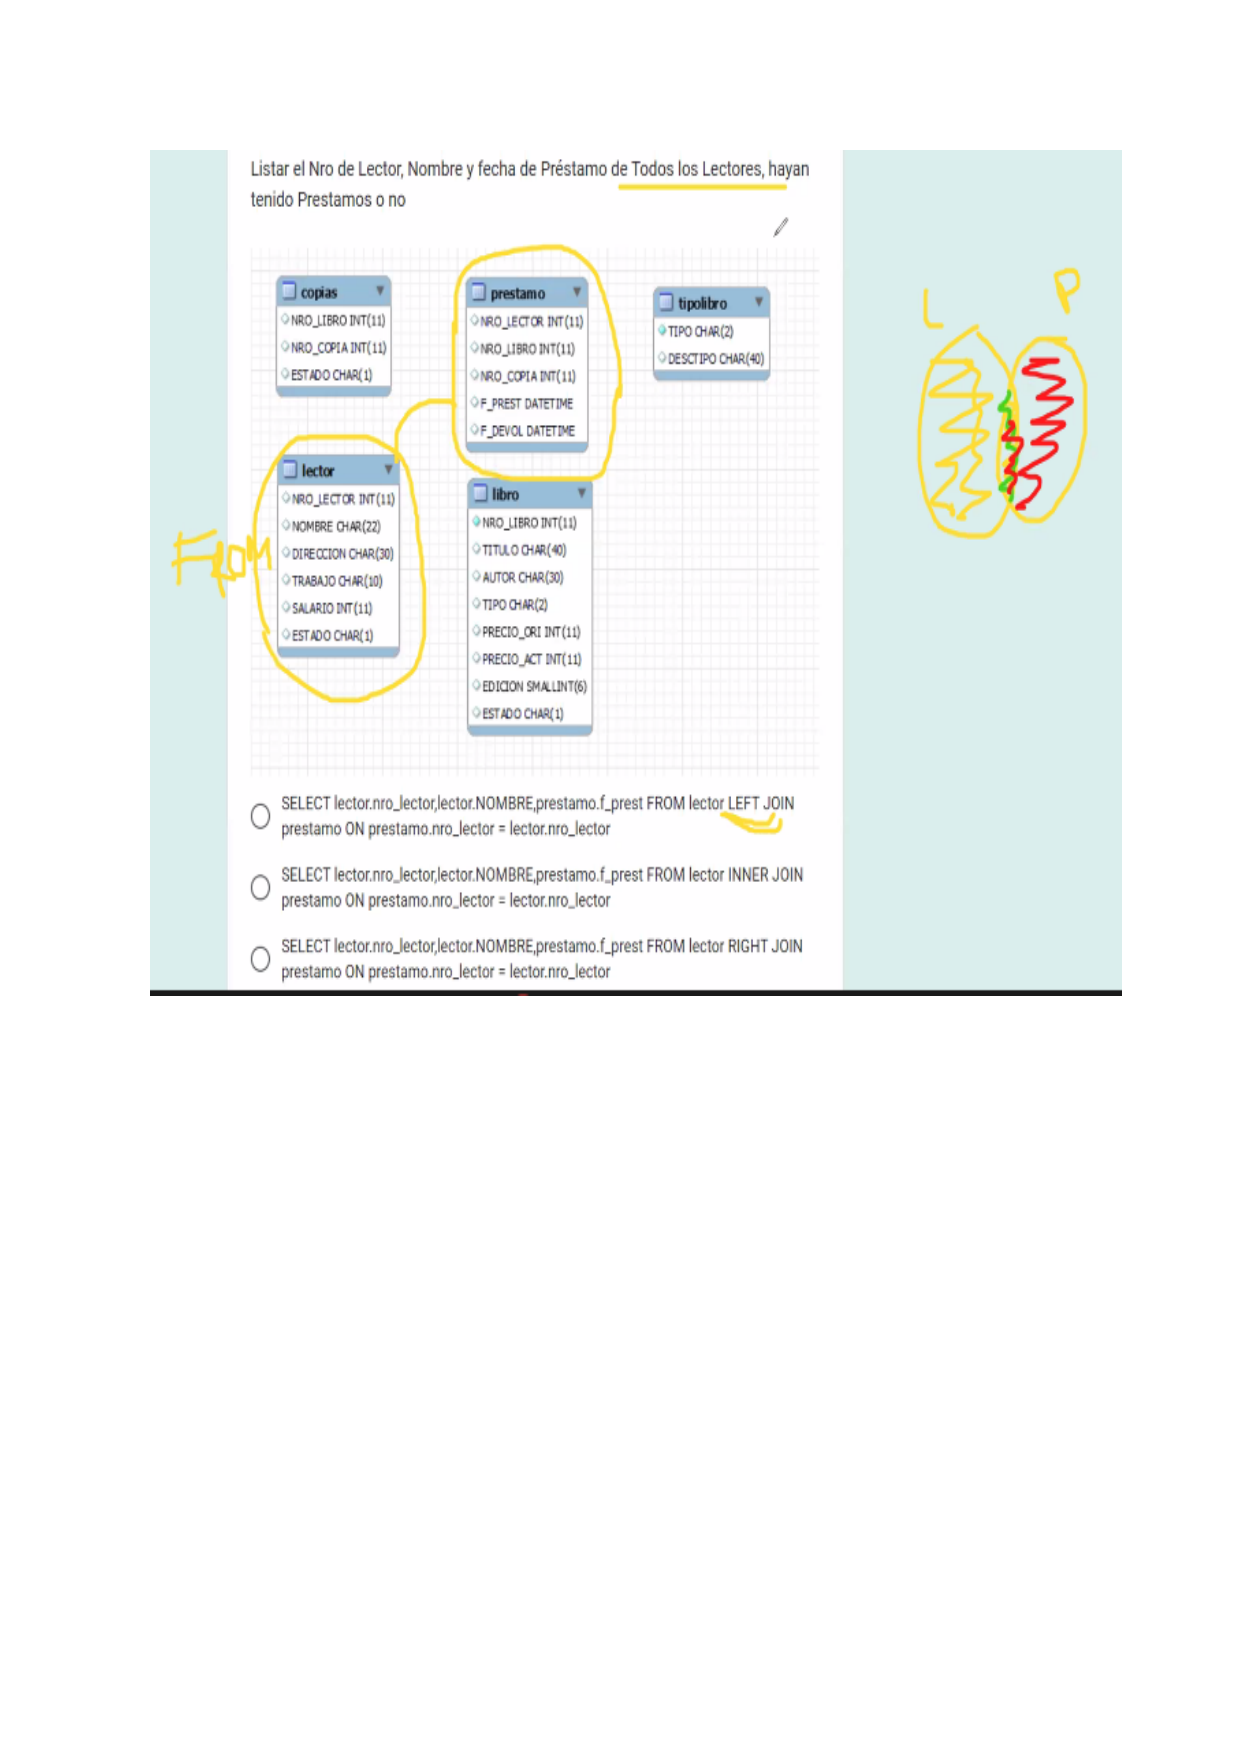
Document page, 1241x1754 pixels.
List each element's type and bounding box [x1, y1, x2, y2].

picture [150, 150, 1122, 996]
